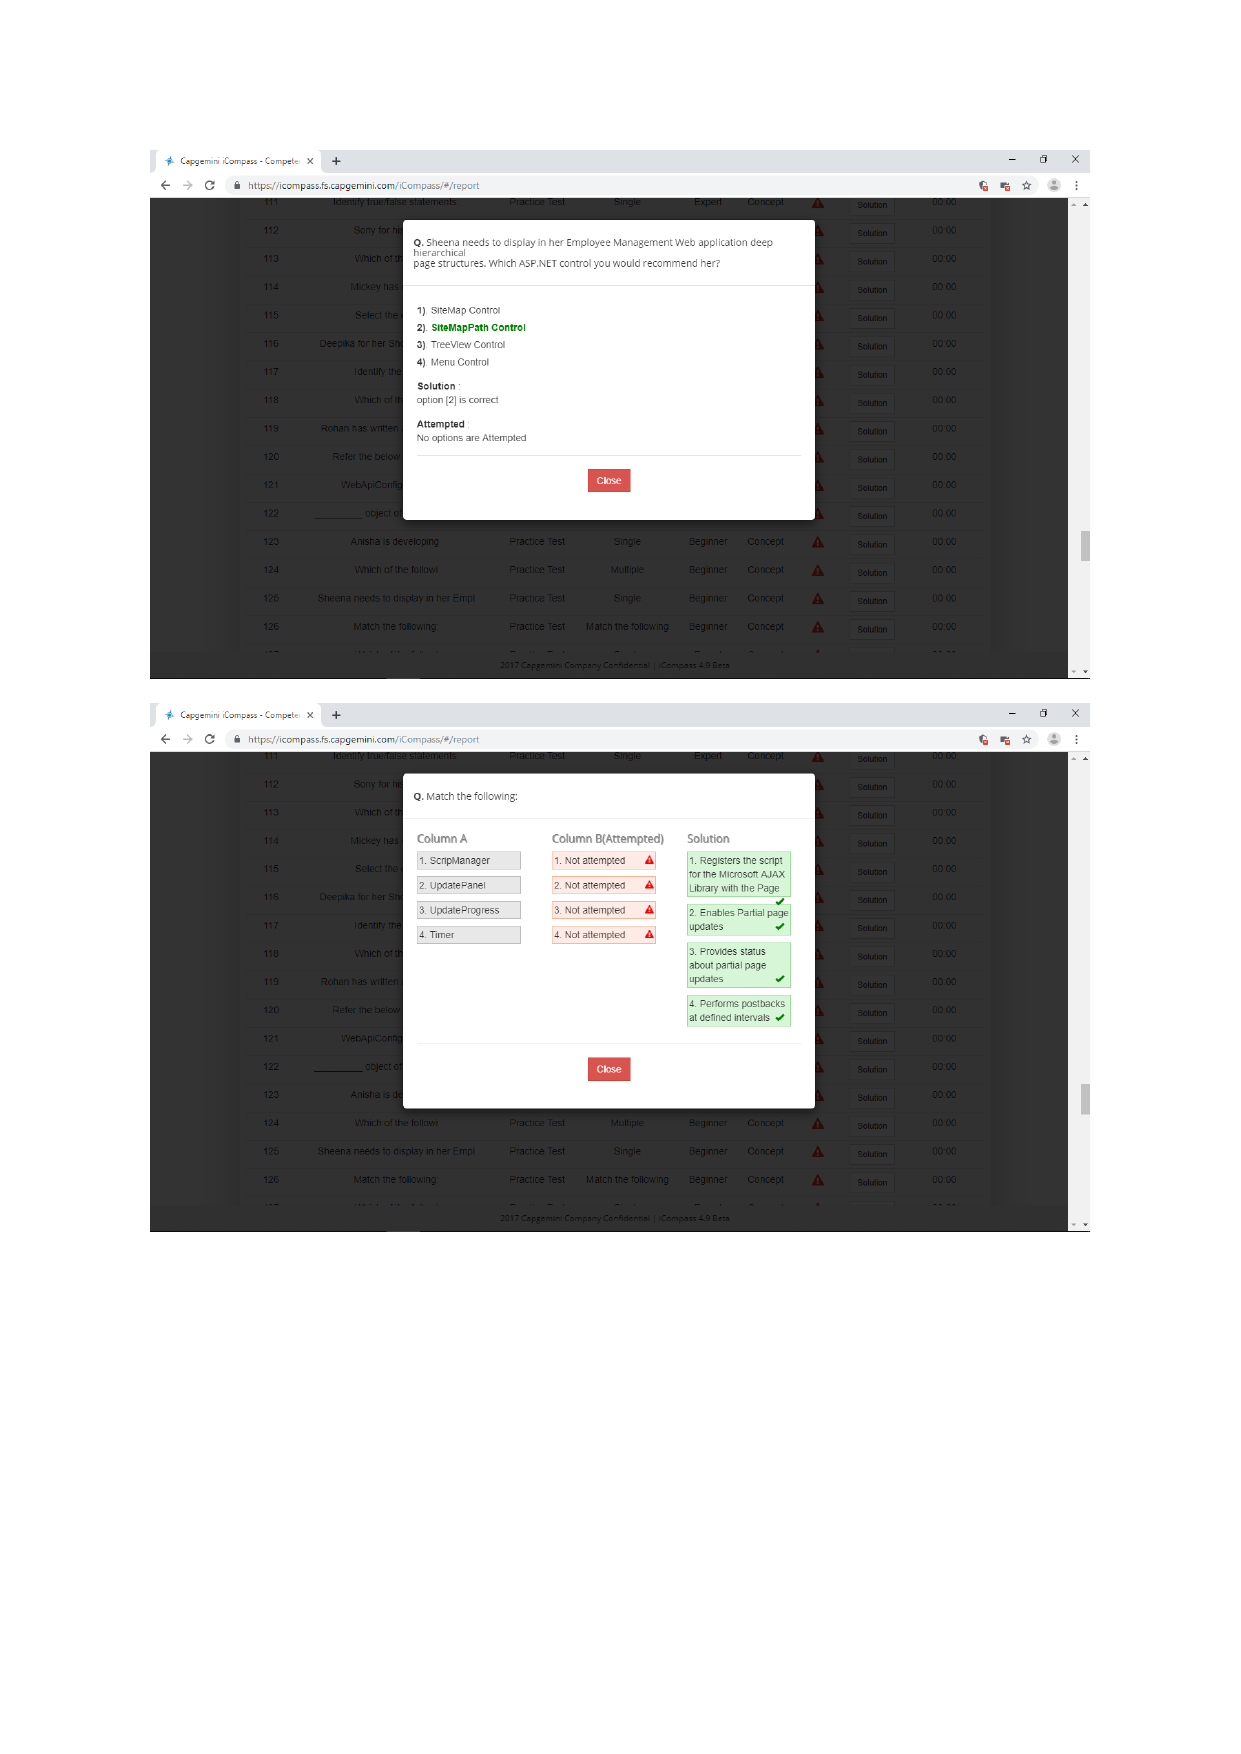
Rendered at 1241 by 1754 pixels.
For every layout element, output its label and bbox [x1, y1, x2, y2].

picture [150, 150, 1091, 679]
picture [150, 703, 1091, 1232]
